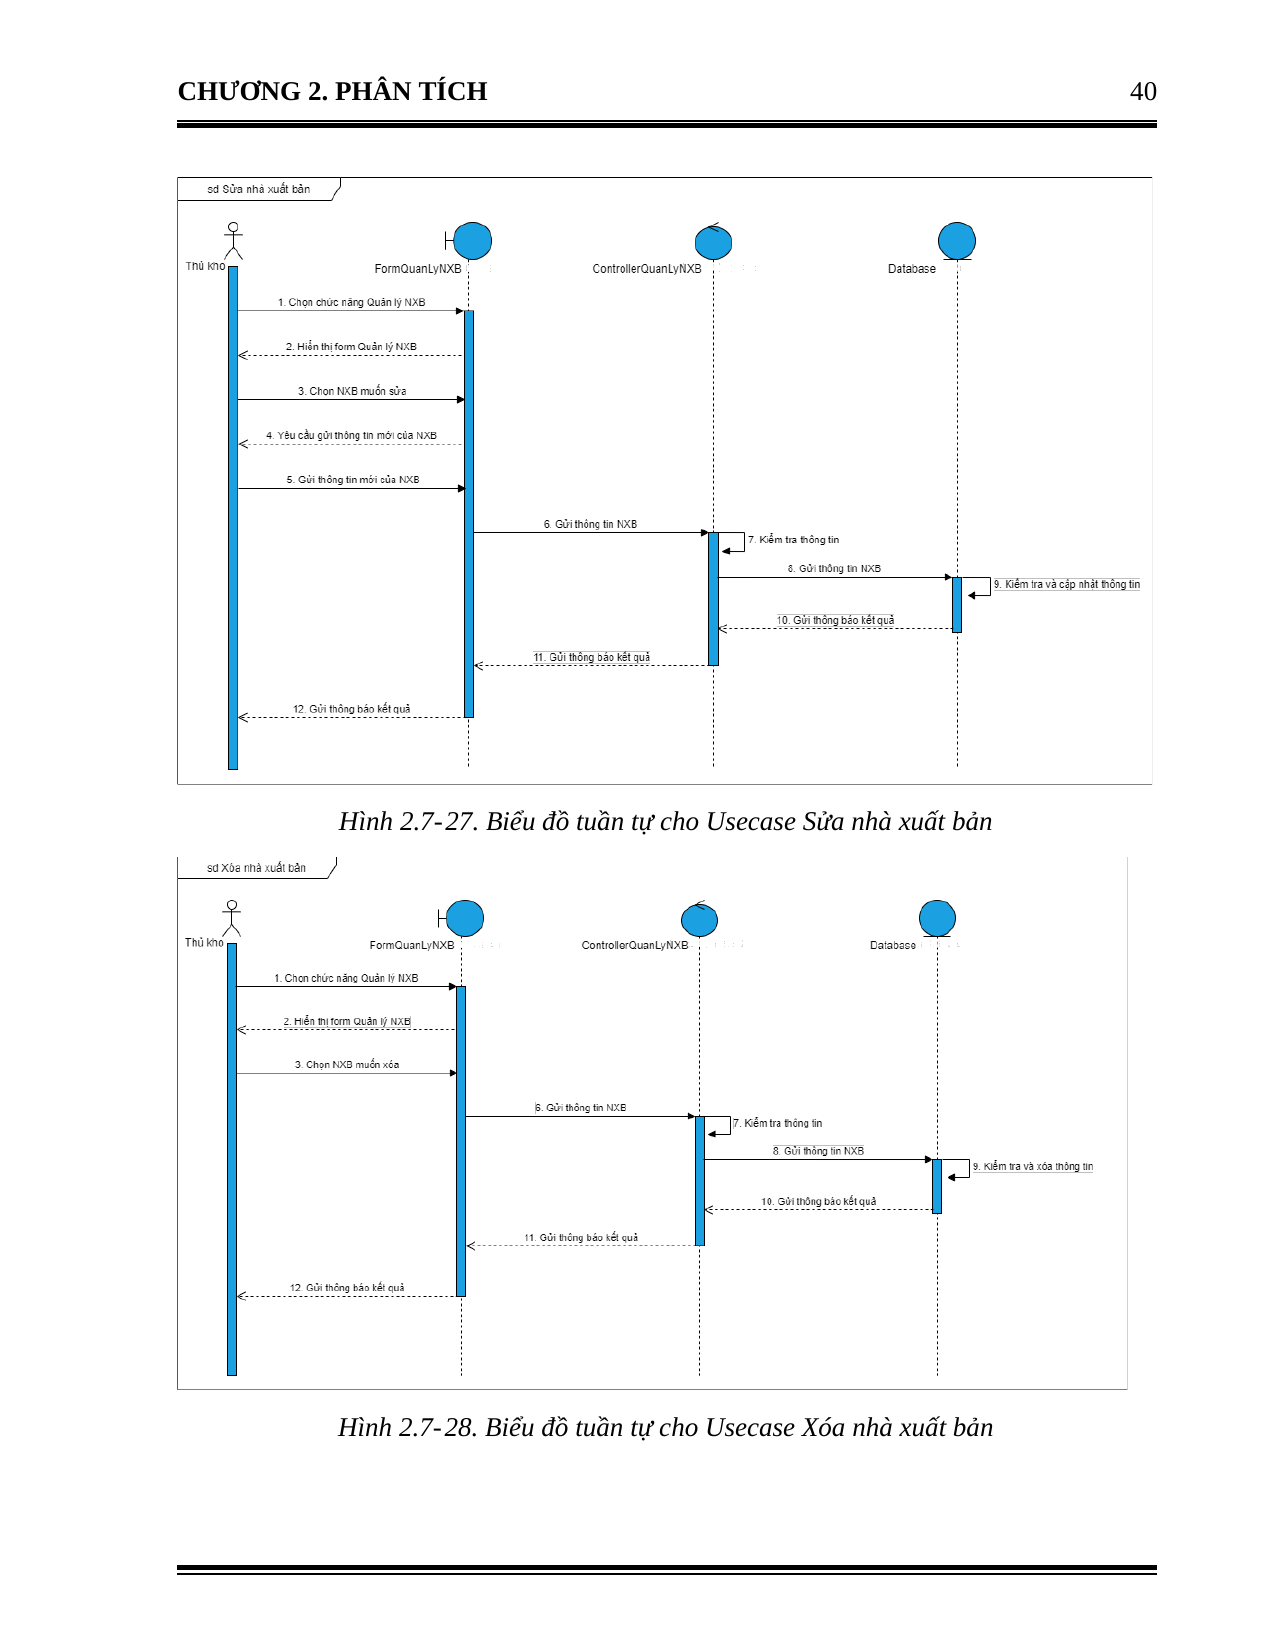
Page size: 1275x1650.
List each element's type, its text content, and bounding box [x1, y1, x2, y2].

picture [177, 177, 1153, 785]
picture [177, 857, 1128, 1390]
